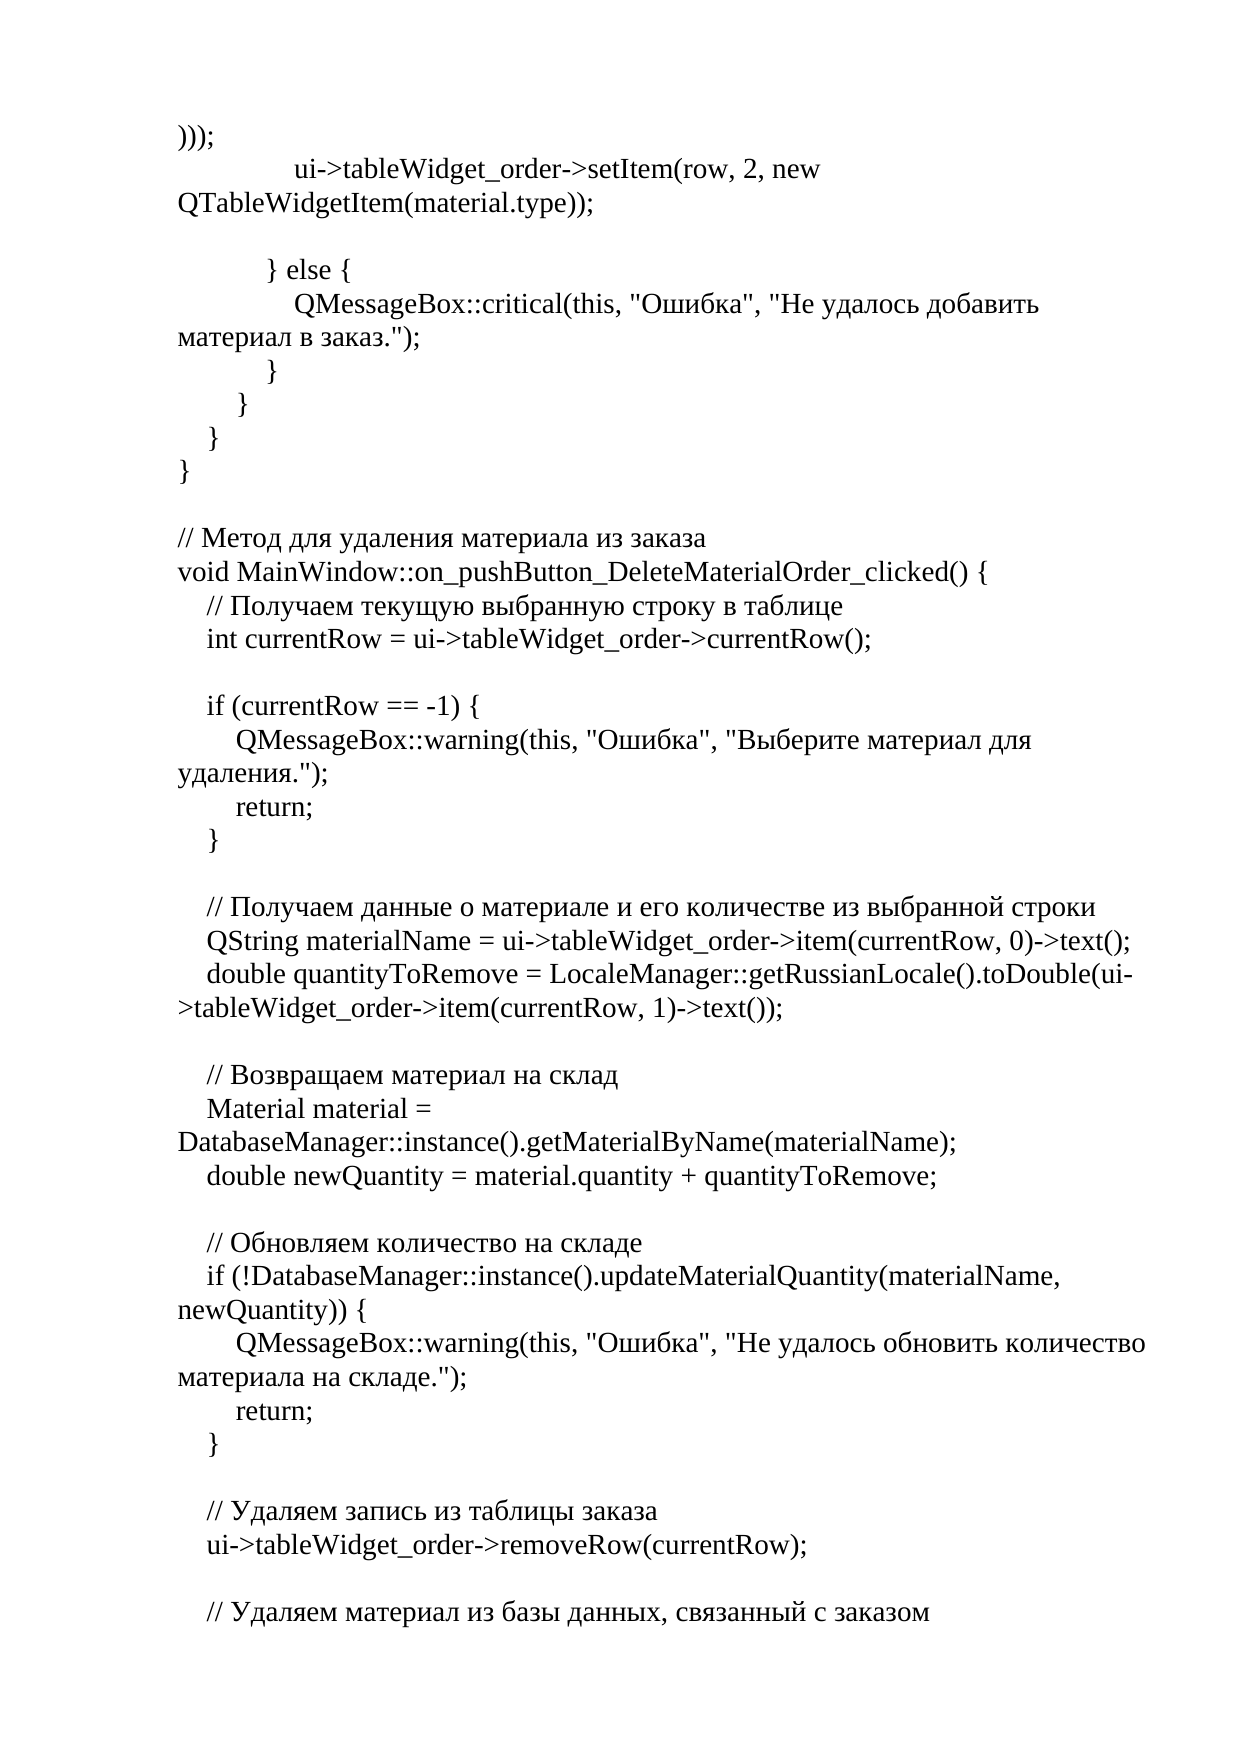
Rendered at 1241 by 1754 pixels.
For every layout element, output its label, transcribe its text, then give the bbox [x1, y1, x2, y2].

text } [177, 822, 1152, 856]
text return; [177, 1393, 1152, 1426]
text // Обновляем количество на складе [177, 1225, 1152, 1258]
text Material material = DatabaseManager::instance().getMaterialByName(materialName); [177, 1091, 1152, 1158]
text } [177, 1426, 1152, 1460]
text double newQuantity = material.quantity + quantityToRemove; [177, 1158, 1152, 1191]
text QString materialName = ui->tableWidget_order->item(currentRow, 0)->text(); [177, 923, 1152, 957]
text // Получаем текущую выбранную строку в таблице [177, 588, 1152, 621]
text } [177, 420, 1152, 453]
text QMessageBox::warning(this, "Ошибка", "Не удалось обновить количество материала на складе."); [177, 1326, 1152, 1393]
text // Метод для удаления материала из заказа [177, 521, 1152, 554]
text // Удаляем материал из базы данных, связанный с заказом [177, 1594, 1152, 1627]
text int currentRow = ui->tableWidget_order->currentRow(); [177, 621, 1152, 655]
text void MainWindow::on_pushButton_DeleteMaterialOrder_clicked() { [177, 554, 1152, 588]
text if (!DatabaseManager::instance().updateMaterialQuantity(materialName, newQuantity)) { [177, 1258, 1152, 1326]
text // Получаем данные о материале и его количестве из выбранной строки [177, 889, 1152, 923]
text // Удаляем запись из таблицы заказа [177, 1493, 1152, 1527]
text QMessageBox::critical(this, "Ошибка", "Не удалось добавить материал в заказ."); [177, 286, 1152, 353]
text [177, 118, 1152, 152]
text ui->tableWidget_order->removeRow(currentRow); [177, 1527, 1152, 1560]
text } else { [177, 252, 1152, 286]
text double quantityToRemove = LocaleManager::getRussianLocale().toDouble(ui->tableWidget_order->item(currentRow, 1)->text()); [177, 957, 1152, 1024]
text } [177, 386, 1152, 420]
text QMessageBox::warning(this, "Ошибка", "Выберите материал для удаления."); [177, 722, 1152, 789]
text } [177, 453, 1152, 487]
text // Возвращаем материал на склад [177, 1057, 1152, 1091]
text if (currentRow == -1) { [177, 688, 1152, 722]
text return; [177, 789, 1152, 822]
text ui->tableWidget_order->setItem(row, 2, new QTableWidgetItem(material.type)); [177, 152, 1152, 219]
text } [177, 353, 1152, 386]
